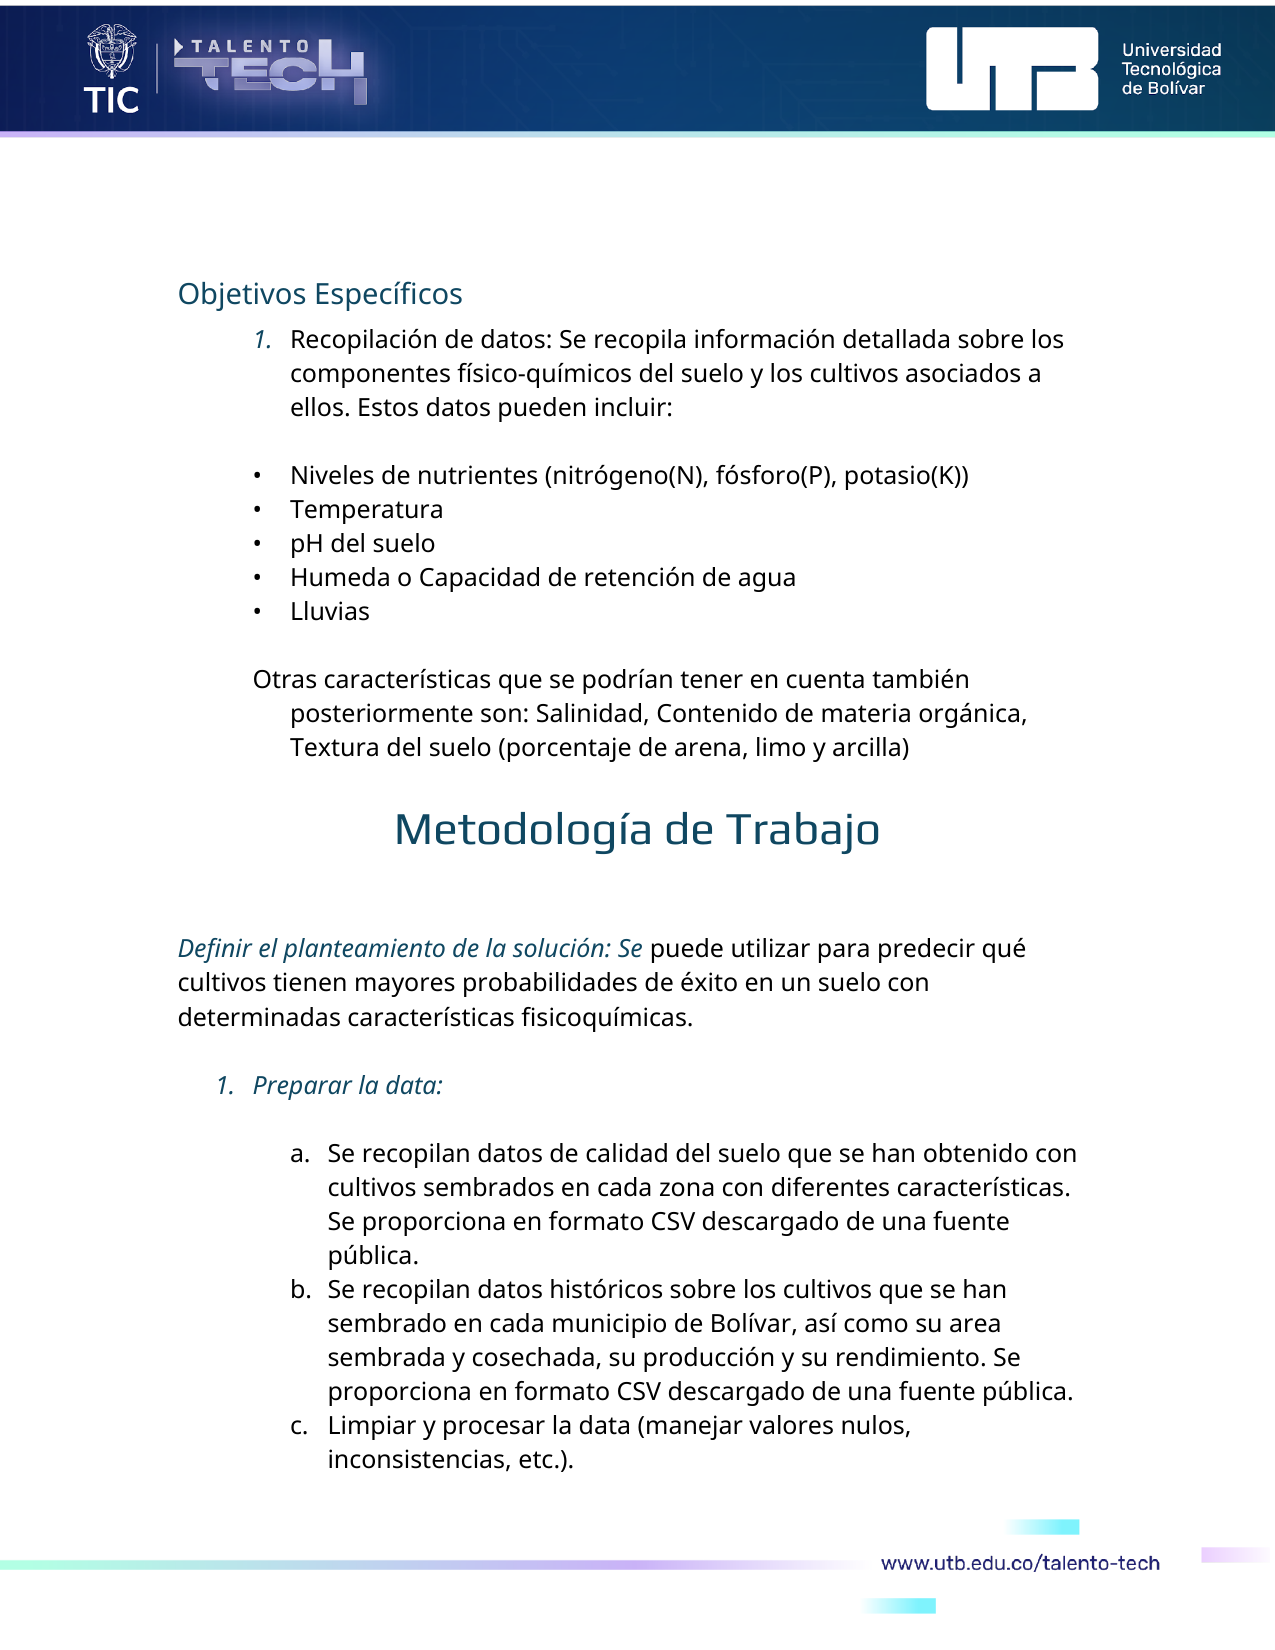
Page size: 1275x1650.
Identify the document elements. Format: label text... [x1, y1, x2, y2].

list Lluvias [252, 594, 1098, 628]
text Metodología de Trabajo [177, 802, 1098, 854]
list Preparar la data: [215, 1067, 1098, 1101]
list pH del suelo [252, 526, 1098, 560]
list Se recopilan datos históricos sobre los cultivos que se han sembrado en cada municipio de Bolívar, así como su area sembrada y cosechada, su producción y su rendimiento. Se proporciona en formato CSV descargado de una fuente pública. [290, 1272, 1098, 1408]
list Se recopilan datos de calidad del suelo que se han obtenido con cultivos sembrados en cada zona con diferentes características. Se proporciona en formato CSV descargado de una fuente pública. [290, 1135, 1098, 1272]
text Definir el planteamiento de la solución: Se puede utilizar para predecir qué cultivos tienen mayores probabilidades de éxito en un suelo con determinadas características fisicoquímicas. [177, 931, 1098, 1033]
list Niveles de nutrientes (nitrógeno(N), fósforo(P), potasio(K)) [252, 457, 1098, 492]
list Temperatura [252, 492, 1098, 526]
picture [0, 0, 1275, 160]
text Otras características que se podrían tener en cuenta también posteriormente son: Salinidad, Contenido de materia orgánica, Textura del suelo (porcentaje de arena, limo y arcilla) [252, 662, 1098, 764]
picture [0, 1498, 1270, 1623]
list Limpiar y procesar la data (manejar valores nulos, inconsistencias, etc.). [290, 1408, 1098, 1476]
text Objetivos Específicos [177, 273, 1098, 313]
list Recopilación de datos: Se recopila información detallada sobre los componentes físico-químicos del suelo y los cultivos asociados a ellos. Estos datos pueden incluir: [252, 321, 1098, 423]
list Humeda o Capacidad de retención de agua [252, 560, 1098, 594]
